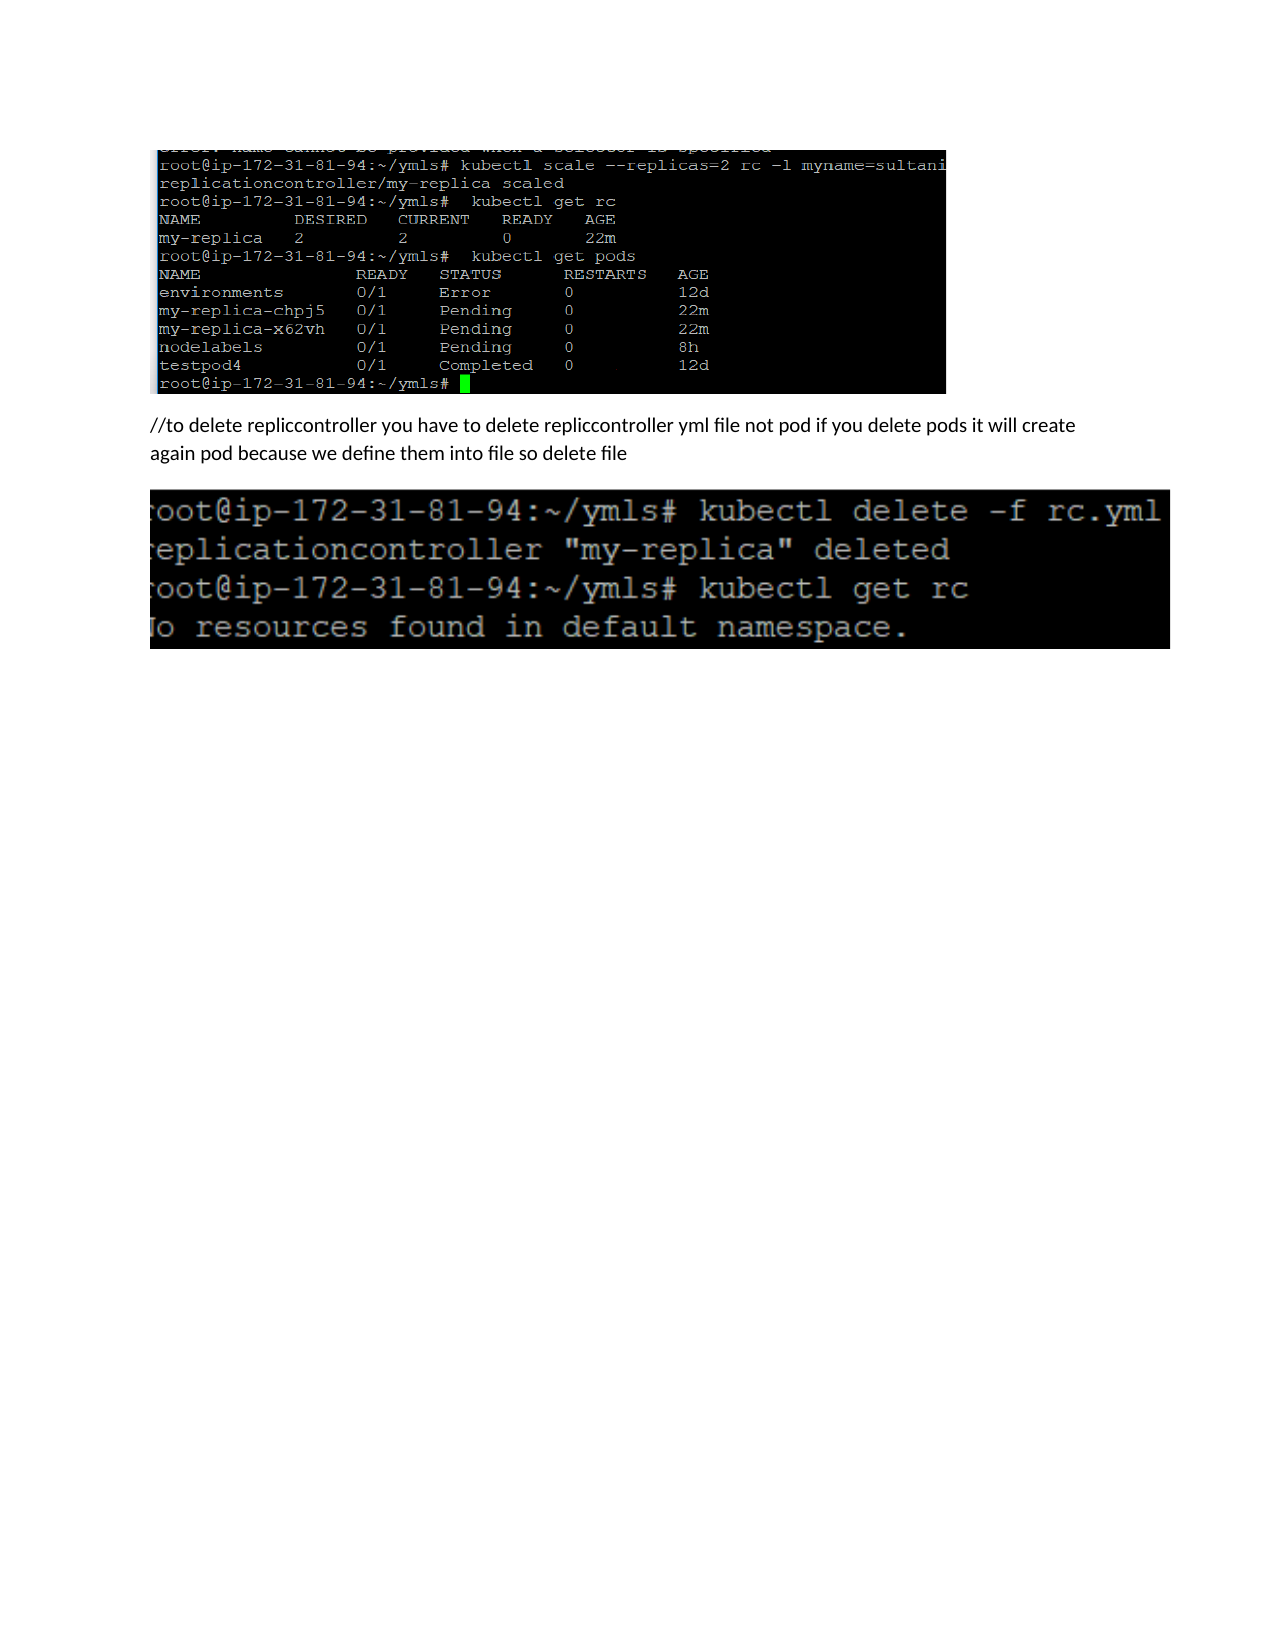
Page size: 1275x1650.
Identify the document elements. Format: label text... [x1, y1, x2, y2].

picture [150, 150, 947, 394]
text //to delete repliccontroller you have to delete repliccontroller yml file not pod if you delete pods it will create again pod because we define them into file so delete file [150, 413, 1125, 465]
picture [150, 484, 1171, 649]
